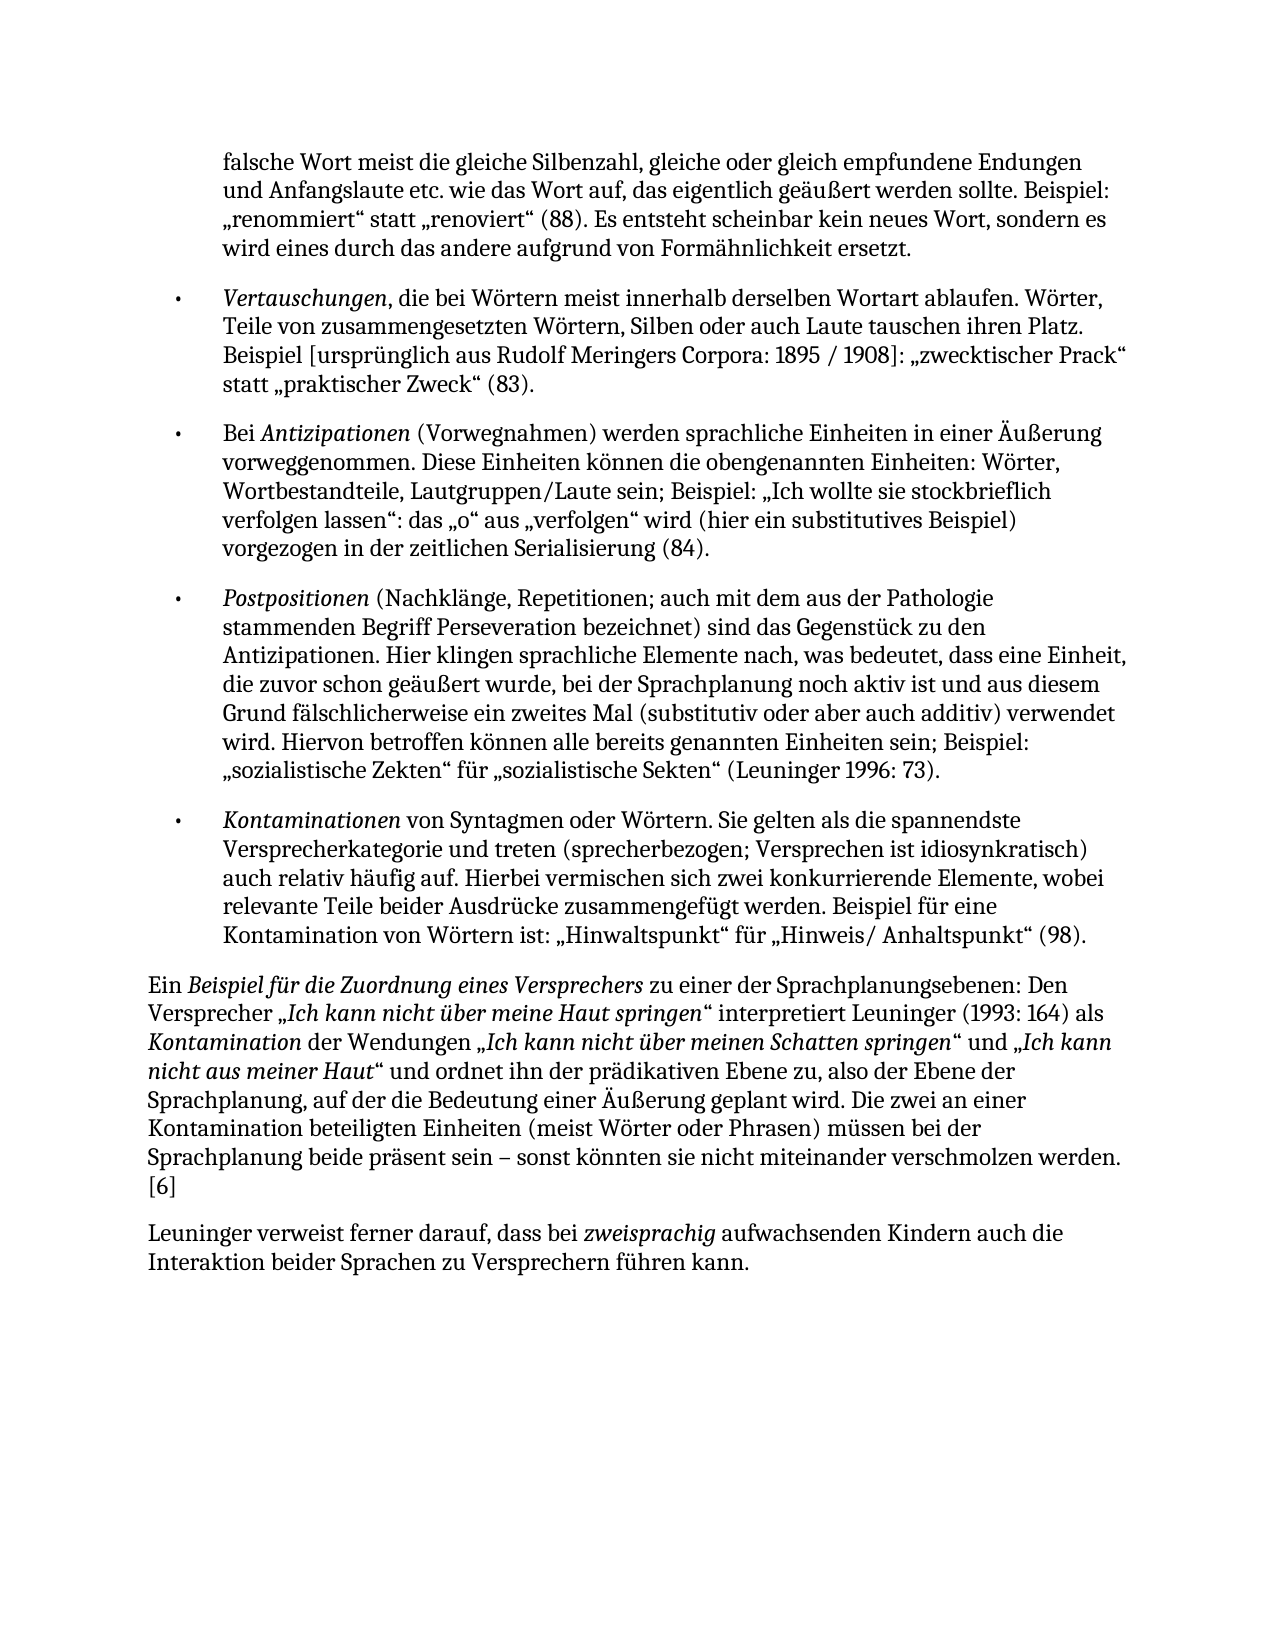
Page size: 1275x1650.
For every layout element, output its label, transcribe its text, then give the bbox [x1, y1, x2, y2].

list Bei Antizipationen (Vorwegnahmen) werden sprachliche Einheiten in einer Äußerung vorweggenommen. Diese Einheiten können die obengenannten Einheiten: Wörter, Wortbestandteile, Lautgruppen/Laute sein; Beispiel: „Ich wollte sie stockbrieflich verfolgen lassen“: das „o“ aus „verfolgen“ wird (hier ein substitutives Beispiel) vorgezogen in der zeitlichen Serialisierung (84). [173, 419, 1127, 563]
text Leuninger verweist ferner darauf, dass bei zweisprachig aufwachsenden Kindern auch die Interaktion beider Sprachen zu Versprechern führen kann. [148, 1219, 1127, 1277]
list Postpositionen (Nachklänge, Repetitionen; auch mit dem aus der Pathologie stammenden Begriff Perseveration bezeichnet) sind das Gegenstück zu den Antizipationen. Hier klingen sprachliche Elemente nach, was bedeutet, dass eine Einheit, die zuvor schon geäußert wurde, bei der Sprachplanung noch aktiv ist und aus diesem Grund fälschlicherweise ein zweites Mal (substitutiv oder aber auch additiv) verwendet wird. Hiervon betroffen können alle bereits genannten Einheiten sein; Beispiel: „sozialistische Zekten“ für „sozialistische Sekten“ (Leuninger 1996: 73). [173, 584, 1127, 785]
list Kontaminationen von Syntagmen oder Wörtern. Sie gelten als die spannendste Versprecherkategorie und treten (sprecherbezogen; Versprechen ist idiosynkratisch) auch relativ häufig auf. Hierbei vermischen sich zwei konkurrierende Elemente, wobei relevante Teile beider Ausdrücke zusammengefügt werden. Beispiel für eine Kontamination von Wörtern ist: „Hinwaltspunkt“ für „Hinweis/ Anhaltspunkt“ (98). [173, 806, 1127, 950]
list Vertauschungen, die bei Wörtern meist innerhalb derselben Wortart ablaufen. Wörter, Teile von zusammengesetzten Wörtern, Silben oder auch Laute tauschen ihren Platz. Beispiel [ursprünglich aus Rudolf Meringers Corpora: 1895 / 1908]: „zwecktischer Prack“ statt „praktischer Zweck“ (83). [173, 283, 1127, 398]
text Ein Beispiel für die Zuordnung eines Versprechers zu einer der Sprachplanungsebenen: Den Versprecher „Ich kann nicht über meine Haut springen“ interpretiert Leuninger (1993: 164) als Kontamination der Wendungen „Ich kann nicht über meinen Schatten springen“ und „Ich kann nicht aus meiner Haut“ und ordnet ihn der prädikativen Ebene zu, also der Ebene der Sprachplanung, auf der die Bedeutung einer Äußerung geplant wird. Die zwei an einer Kontamination beteiligten Einheiten (meist Wörter oder Phrasen) müssen bei der Sprachplanung beide präsent sein – sonst könnten sie nicht miteinander verschmolzen werden.[6] [148, 971, 1127, 1201]
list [173, 148, 1127, 263]
